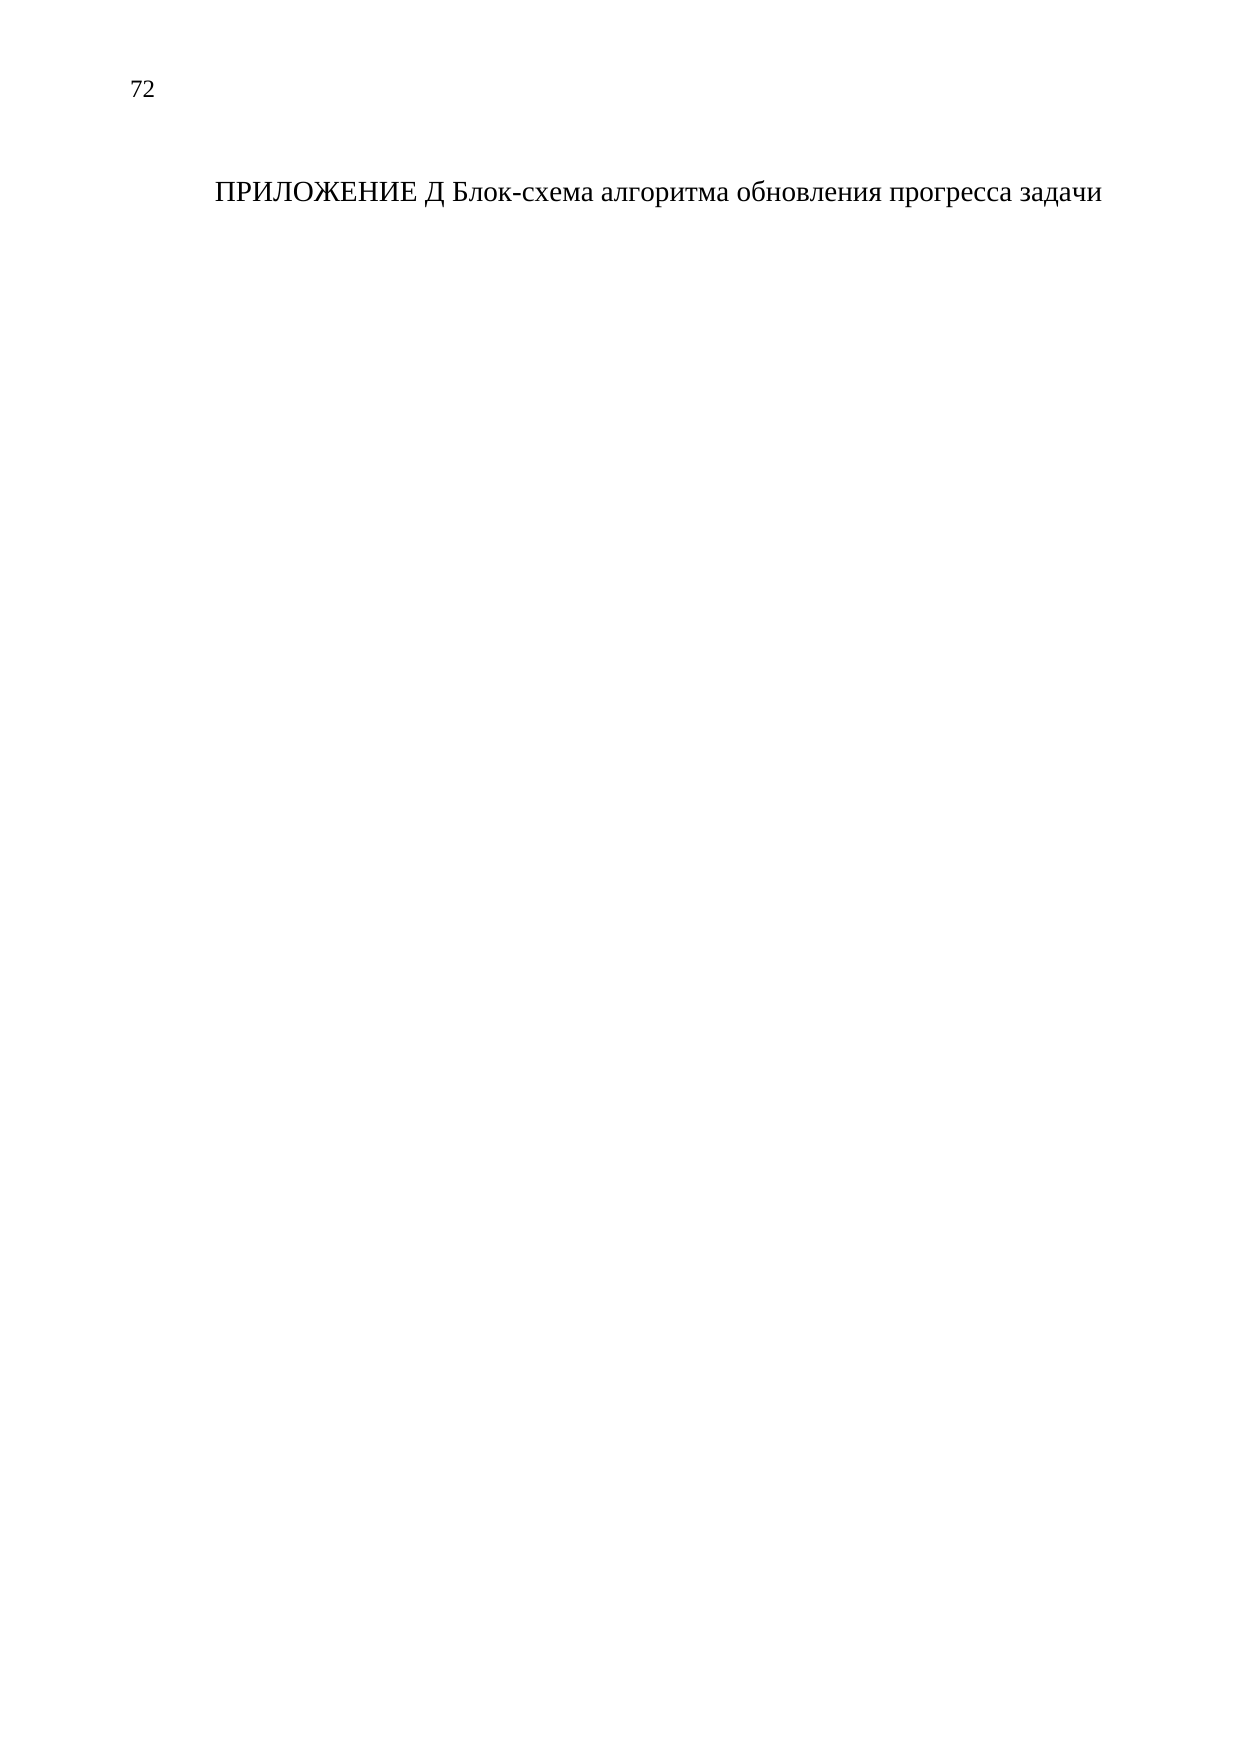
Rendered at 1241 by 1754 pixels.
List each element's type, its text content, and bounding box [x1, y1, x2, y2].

list ПРИЛОЖЕНИЕ Д Блок-схема алгоритма обновления прогресса задачи [130, 174, 1187, 207]
